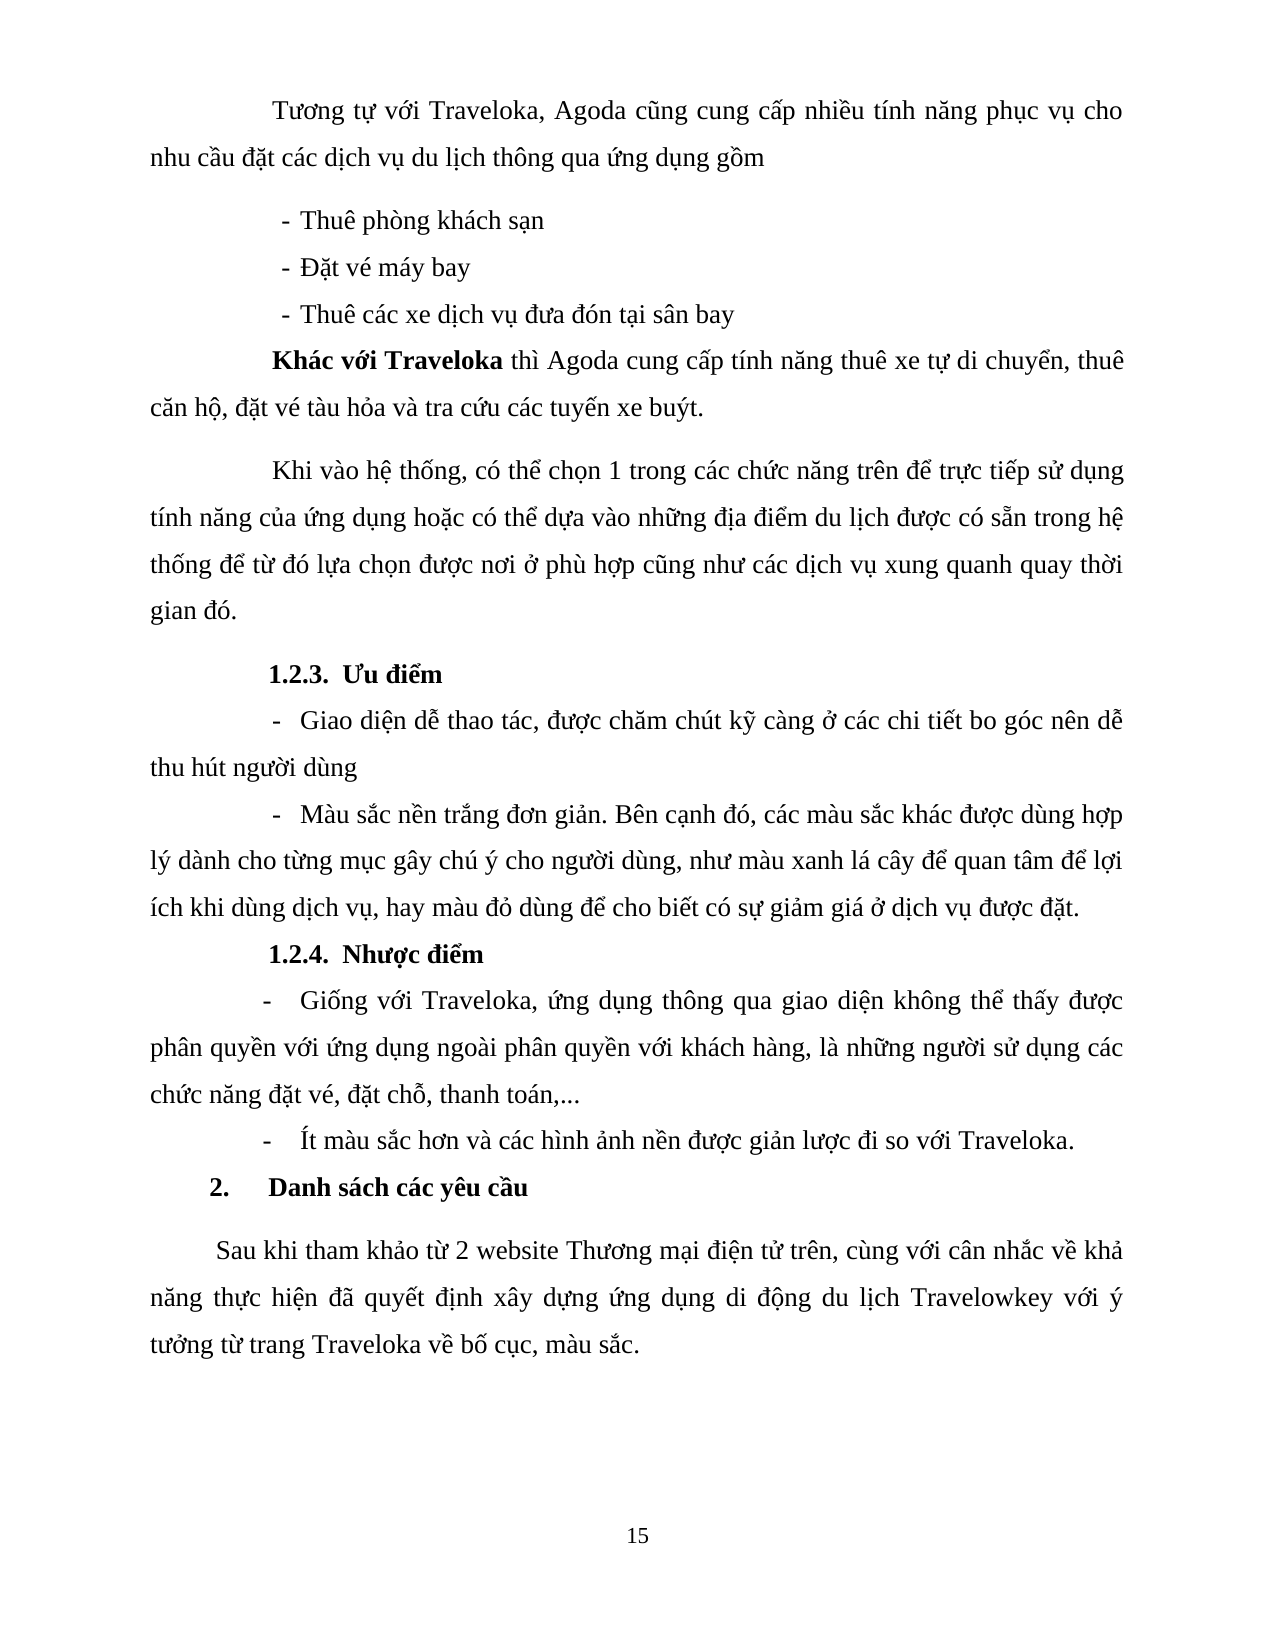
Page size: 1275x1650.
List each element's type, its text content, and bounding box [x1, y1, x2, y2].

text Khác với Traveloka thì Agoda cung cấp tính năng thuê xe tự di chuyển, thuê căn hộ, đặt vé tàu hỏa và tra cứu các tuyến xe buýt. [150, 344, 1125, 422]
list Giao diện dễ thao tác, được chăm chút kỹ càng ở các chi tiết bo góc nên dễ thu hút người dùng [150, 704, 1125, 782]
text Khi vào hệ thống, có thể chọn 1 trong các chức năng trên để trực tiếp sử dụng tính năng của ứng dụng hoặc có thể dựa vào những địa điểm du lịch được có sẵn trong hệ thống để từ đó lựa chọn được nơi ở phù hợp cũng như các dịch vụ xung quanh quay thời gian đó. [150, 454, 1125, 626]
list Đặt vé máy bay [281, 251, 1125, 282]
list Màu sắc nền trắng đơn giản. Bên cạnh đó, các màu sắc khác được dùng hợp lý dành cho từng mục gây chú ý cho người dùng, như màu xanh lá cây để quan tâm để lợi ích khi dùng dịch vụ, hay màu đỏ dùng để cho biết có sự giảm giá ở dịch vụ được đặt. [150, 798, 1125, 922]
list Thuê phòng khách sạn [281, 204, 1125, 236]
list Ít màu sắc hơn và các hình ảnh nền được giản lược đi so với Traveloka. [150, 1124, 1125, 1156]
text Tương tự với Traveloka, Agoda cũng cung cấp nhiều tính năng phục vụ cho nhu cầu đặt các dịch vụ du lịch thông qua ứng dụng gồm [150, 94, 1125, 172]
text Sau khi tham khảo từ 2 website Thương mại điện tử trên, cùng với cân nhắc về khả năng thực hiện đã quyết định xây dựng ứng dụng di động du lịch Travelowkey với ý tưởng từ trang Traveloka về bố cục, màu sắc. [150, 1234, 1125, 1359]
list Danh sách các yêu cầu [209, 1171, 1125, 1202]
list Giống với Traveloka, ứng dụng thông qua giao diện không thể thấy được phân quyền với ứng dụng ngoài phân quyền với khách hàng, là những người sử dụng các chức năng đặt vé, đặt chỗ, thanh toán,... [150, 984, 1125, 1109]
list Thuê các xe dịch vụ đưa đón tại sân bay [281, 298, 1125, 329]
list Ưu điểm [268, 658, 1125, 689]
list Nhược điểm [268, 938, 1125, 969]
